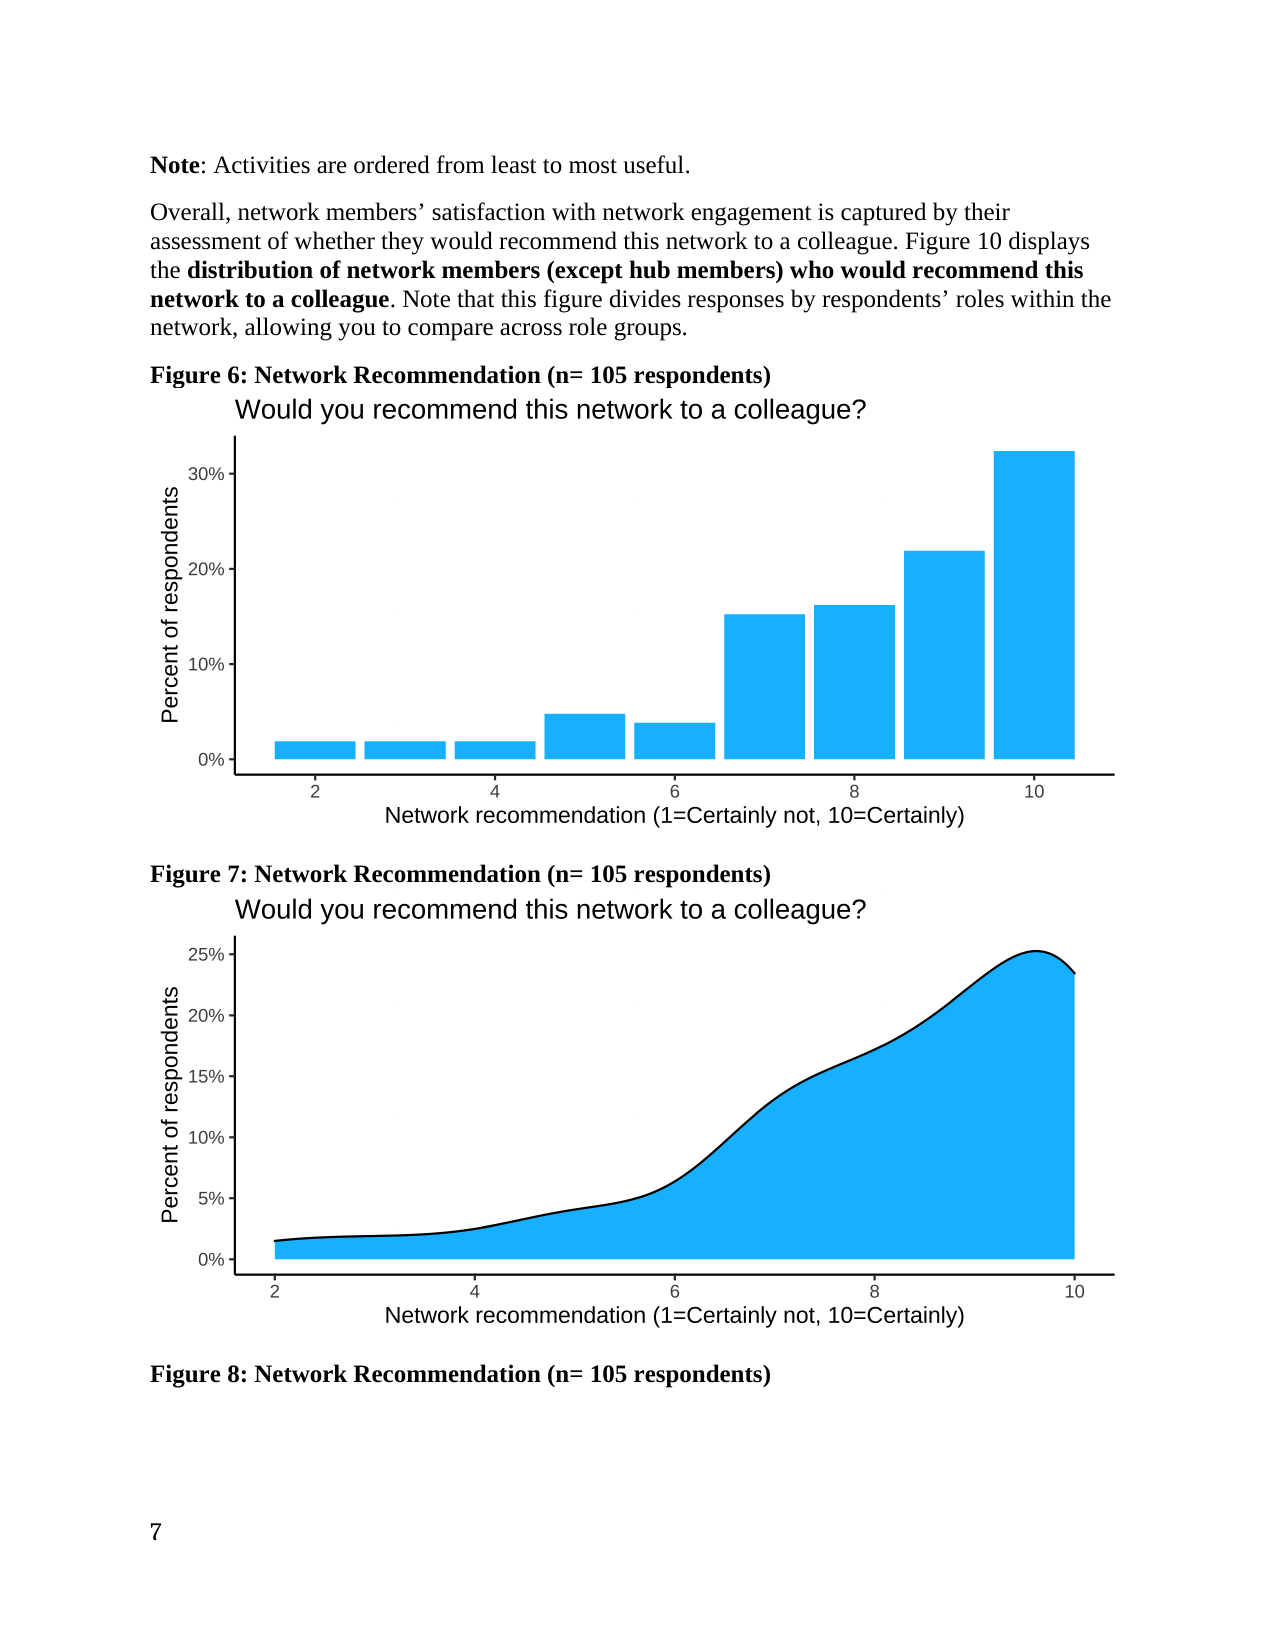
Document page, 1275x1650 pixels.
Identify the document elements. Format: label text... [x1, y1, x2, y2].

text Figure 8: Network Recommendation (n= 105 respondents) [150, 1359, 1125, 1388]
picture [150, 388, 1125, 839]
text Figure 7: Network Recommendation (n= 105 respondents) [150, 859, 1125, 888]
text Figure 6: Network Recommendation (n= 105 respondents) [150, 360, 1125, 388]
text Overall, network members’ satisfaction with network engagement is captured by their assessment of whether they would recommend this network to a colleague. Figure 10 displays the distribution of network members (except hub members) who would recommend this network to a colleague. Note that this figure divides responses by respondents’ roles within the network, allowing you to compare across role groups. [150, 197, 1125, 341]
text Note: Activities are ordered from least to most useful. [150, 150, 1125, 179]
picture [150, 888, 1125, 1339]
